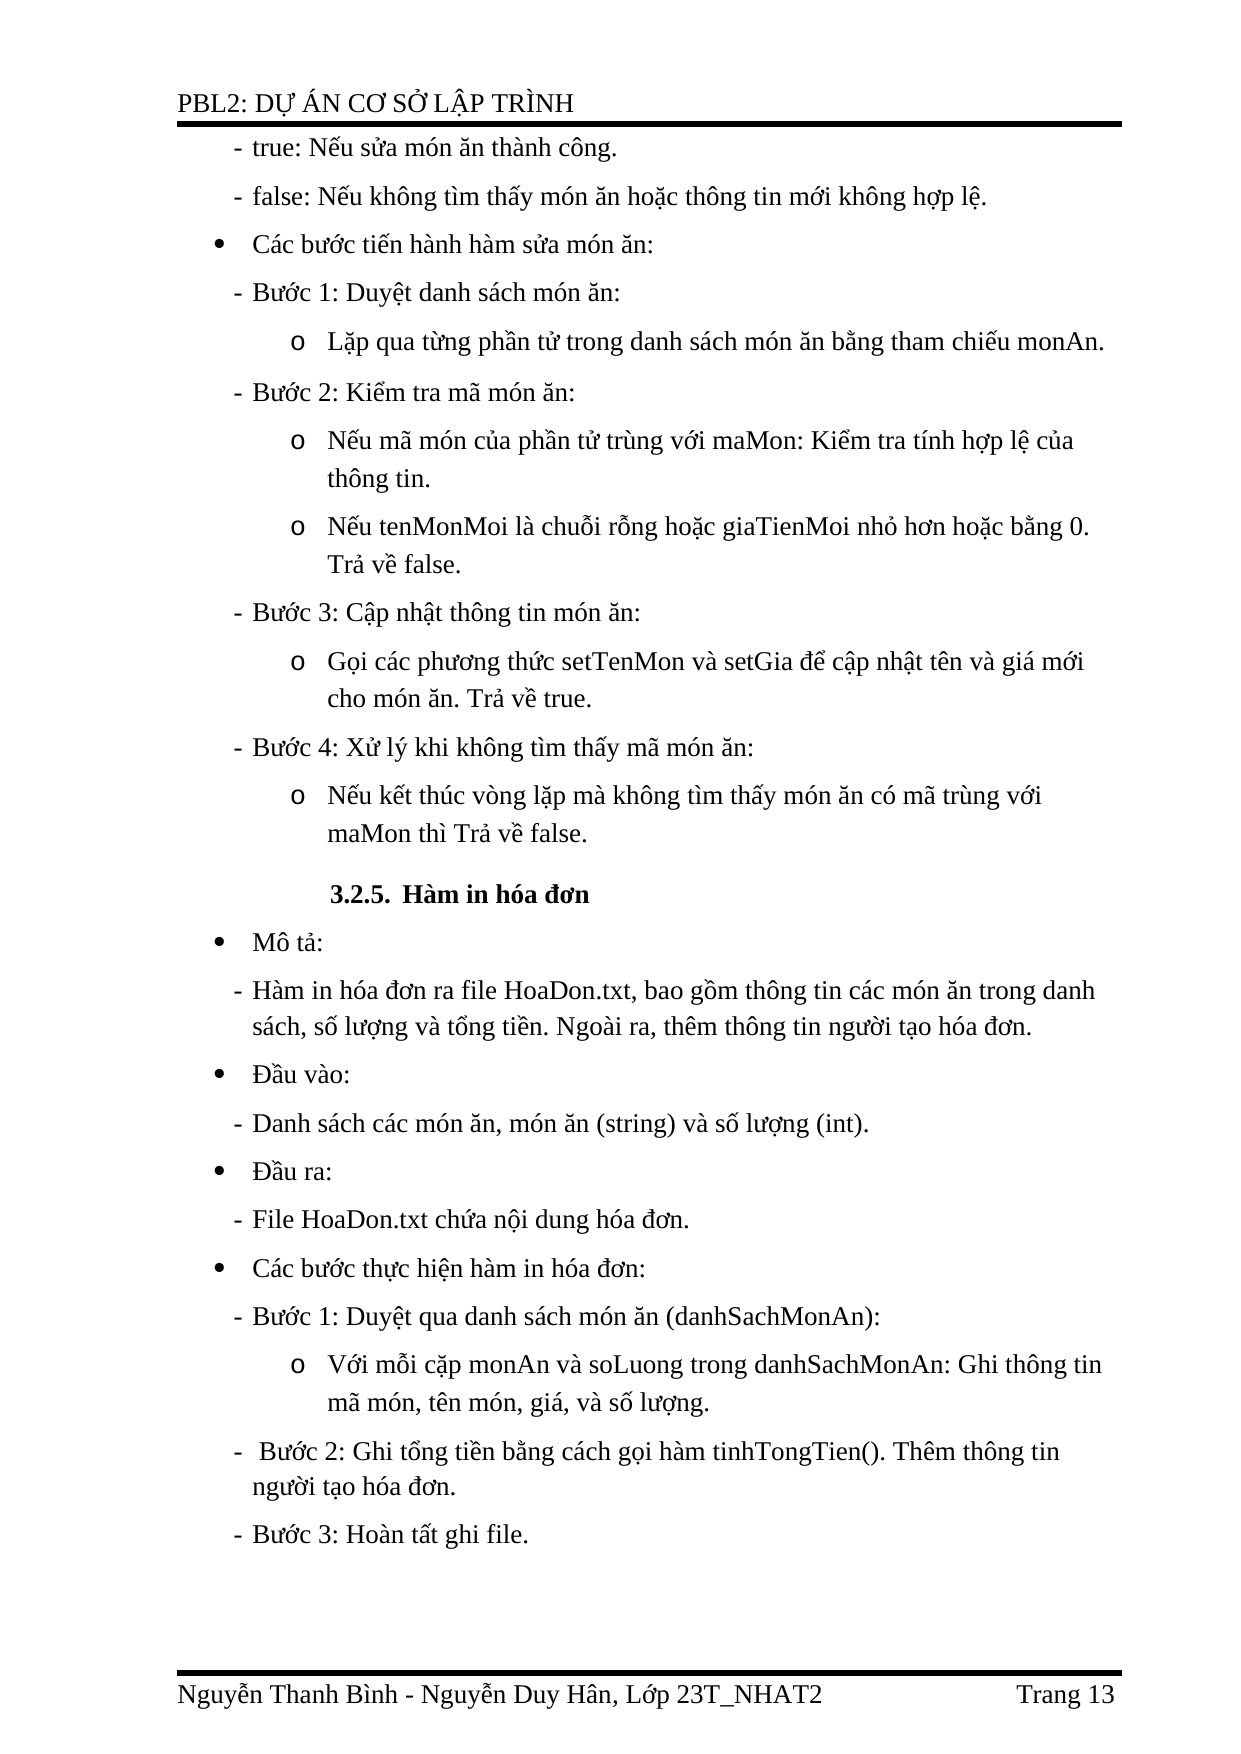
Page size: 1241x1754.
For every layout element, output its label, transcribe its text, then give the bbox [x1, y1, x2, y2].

list Nếu mã món của phần tử trùng với maMon: Kiểm tra tính hợp lệ của thông tin. [289, 424, 1122, 493]
list true: Nếu sửa món ăn thành công. [233, 132, 1122, 163]
list Nếu tenMonMoi là chuỗi rỗng hoặc giaTienMoi nhỏ hơn hoặc bằng 0. Trả về false. [289, 510, 1122, 579]
list Đầu vào: [214, 1058, 1122, 1090]
subtitle Hàm in hóa đơn [271, 878, 1122, 909]
list Bước 3: Hoàn tất ghi file. [233, 1519, 1122, 1550]
list Các bước thực hiện hàm in hóa đơn: [214, 1252, 1122, 1283]
list Danh sách các món ăn, món ăn (string) và số lượng (int). [233, 1107, 1122, 1138]
list Đầu ra: [214, 1155, 1122, 1186]
list Gọi các phương thức setTenMon và setGia để cập nhật tên và giá mới cho món ăn. Trả về true. [289, 644, 1122, 714]
list Các bước tiến hành hàm sửa món ăn: [214, 228, 1122, 259]
list Bước 3: Cập nhật thông tin món ăn: [233, 596, 1122, 627]
list Mô tả: [214, 926, 1122, 957]
list Bước 1: Duyệt danh sách món ăn: [233, 276, 1122, 308]
list Bước 4: Xử lý khi không tìm thấy mã món ăn: [233, 731, 1122, 762]
list Với mỗi cặp monAn và soLuong trong danhSachMonAn: Ghi thông tin mã món, tên món, giá, và số lượng. [289, 1348, 1122, 1418]
list Bước 1: Duyệt qua danh sách món ăn (danhSachMonAn): [233, 1300, 1122, 1331]
list Lặp qua từng phần tử trong danh sách món ăn bằng tham chiếu monAn. [289, 325, 1122, 358]
list Bước 2: Ghi tổng tiền bằng cách gọi hàm tinhTongTien(). Thêm thông tin người tạo hóa đơn. [233, 1435, 1122, 1502]
list Nếu kết thúc vòng lặp mà không tìm thấy món ăn có mã trùng với maMon thì Trả về false. [289, 779, 1122, 848]
list Hàm in hóa đơn ra file HoaDon.txt, bao gồm thông tin các món ăn trong danh sách, số lượng và tổng tiền. Ngoài ra, thêm thông tin người tạo hóa đơn. [233, 974, 1122, 1041]
list Bước 2: Kiểm tra mã món ăn: [233, 376, 1122, 407]
list false: Nếu không tìm thấy món ăn hoặc thông tin mới không hợp lệ. [233, 180, 1122, 211]
list File HoaDon.txt chứa nội dung hóa đơn. [233, 1203, 1122, 1235]
